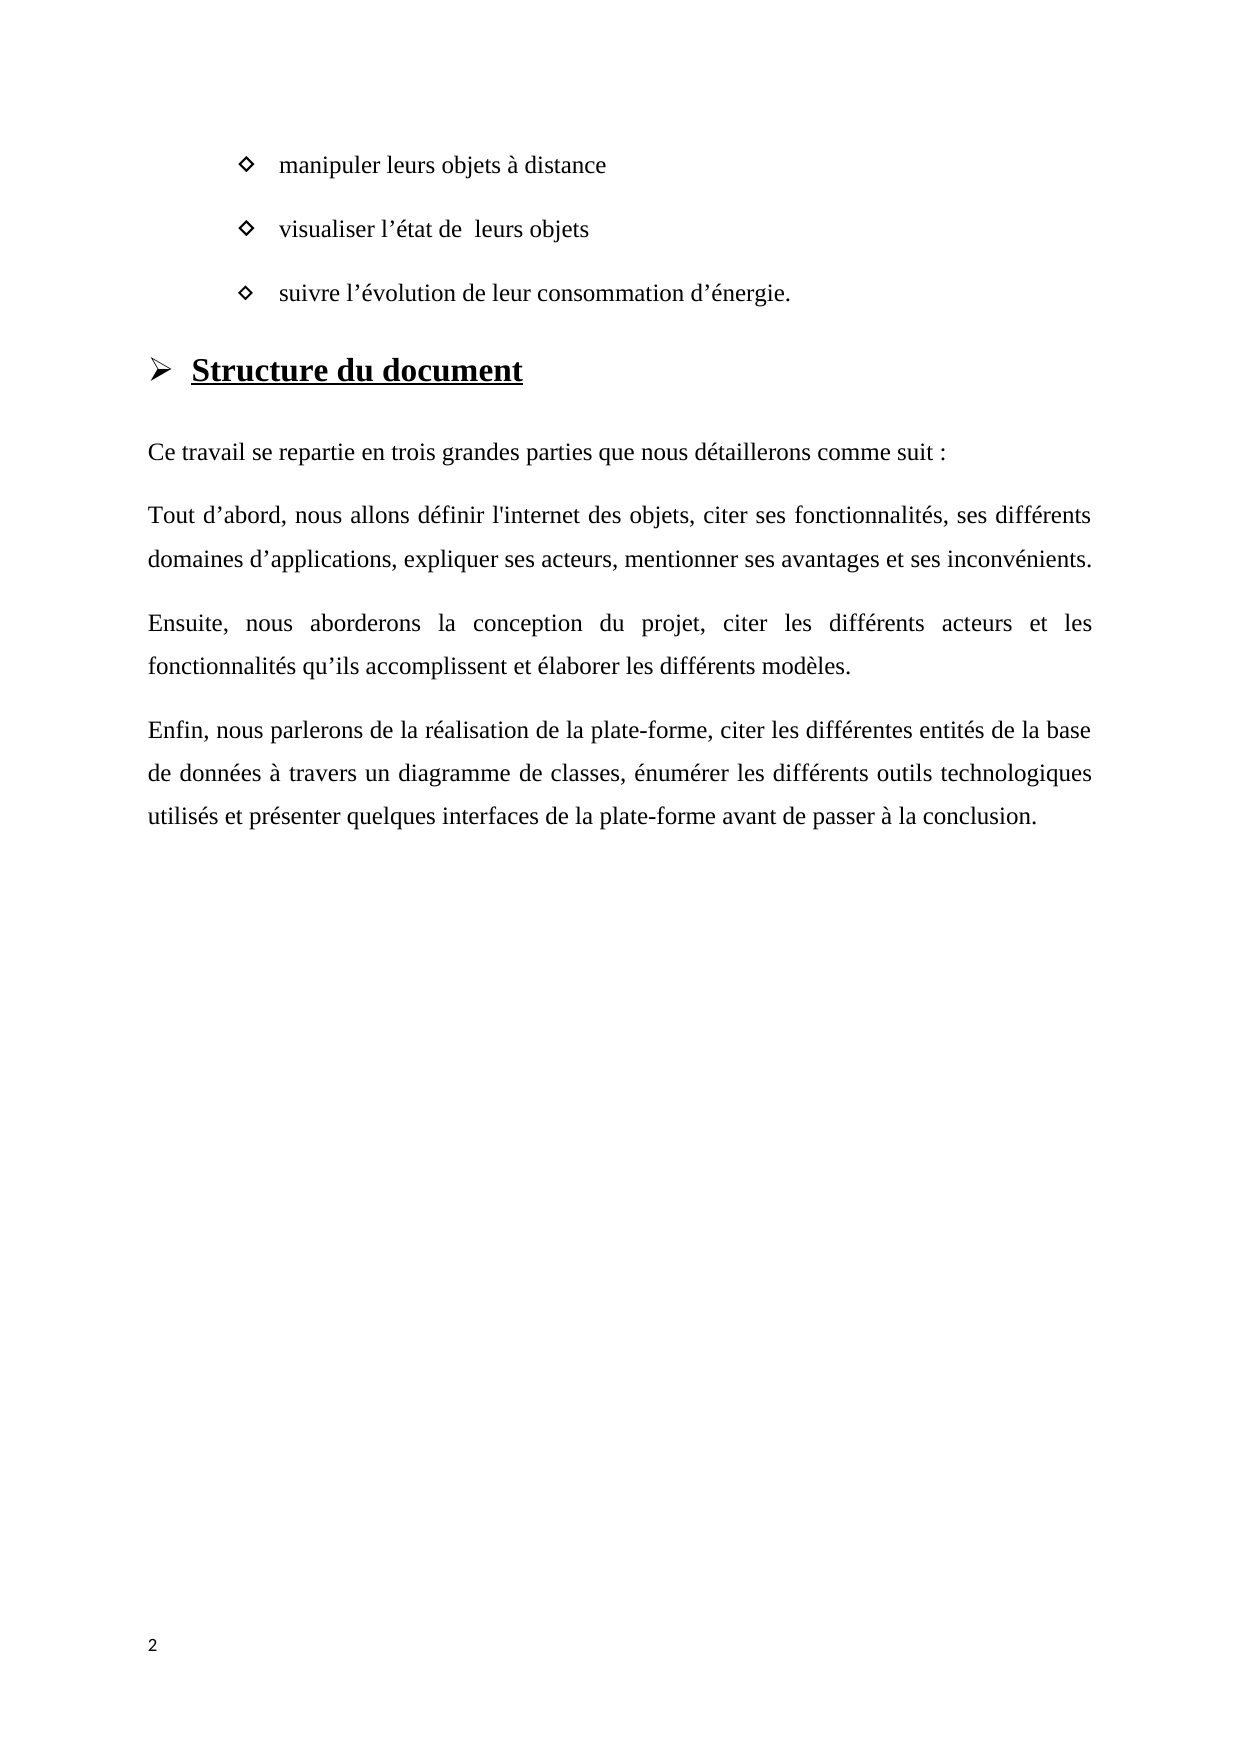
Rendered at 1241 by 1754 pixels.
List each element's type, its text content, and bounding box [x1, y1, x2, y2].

list manipuler leurs objets à distance [227, 148, 1101, 178]
text Tout d’abord, nous allons définir l'internet des objets, citer ses fonctionnalités, ses différents domaines d’applications, expliquer ses acteurs, mentionner ses avantages et ses inconvénients. [139, 498, 1101, 572]
text Enfin, nous parlerons de la réalisation de la plate-forme, citer les différentes entités de la base de données à travers un diagramme de classes, énumérer les différents outils technologiques utilisés et présenter quelques interfaces de la plate-forme avant de passer à la conclusion. [139, 713, 1101, 830]
list visualiser l’état de leurs objets [227, 212, 1101, 242]
text Ce travail se repartie en trois grandes parties que nous détaillerons comme suit : [139, 434, 1101, 465]
text Ensuite, nous aborderons la conception du projet, citer les différents acteurs et les fonctionnalités qu’ils accomplissent et élaborer les différents modèles. [139, 606, 1101, 679]
list suivre l’évolution de leur consommation d’énergie. [227, 276, 1101, 308]
subtitle Structure du document [148, 350, 1093, 388]
